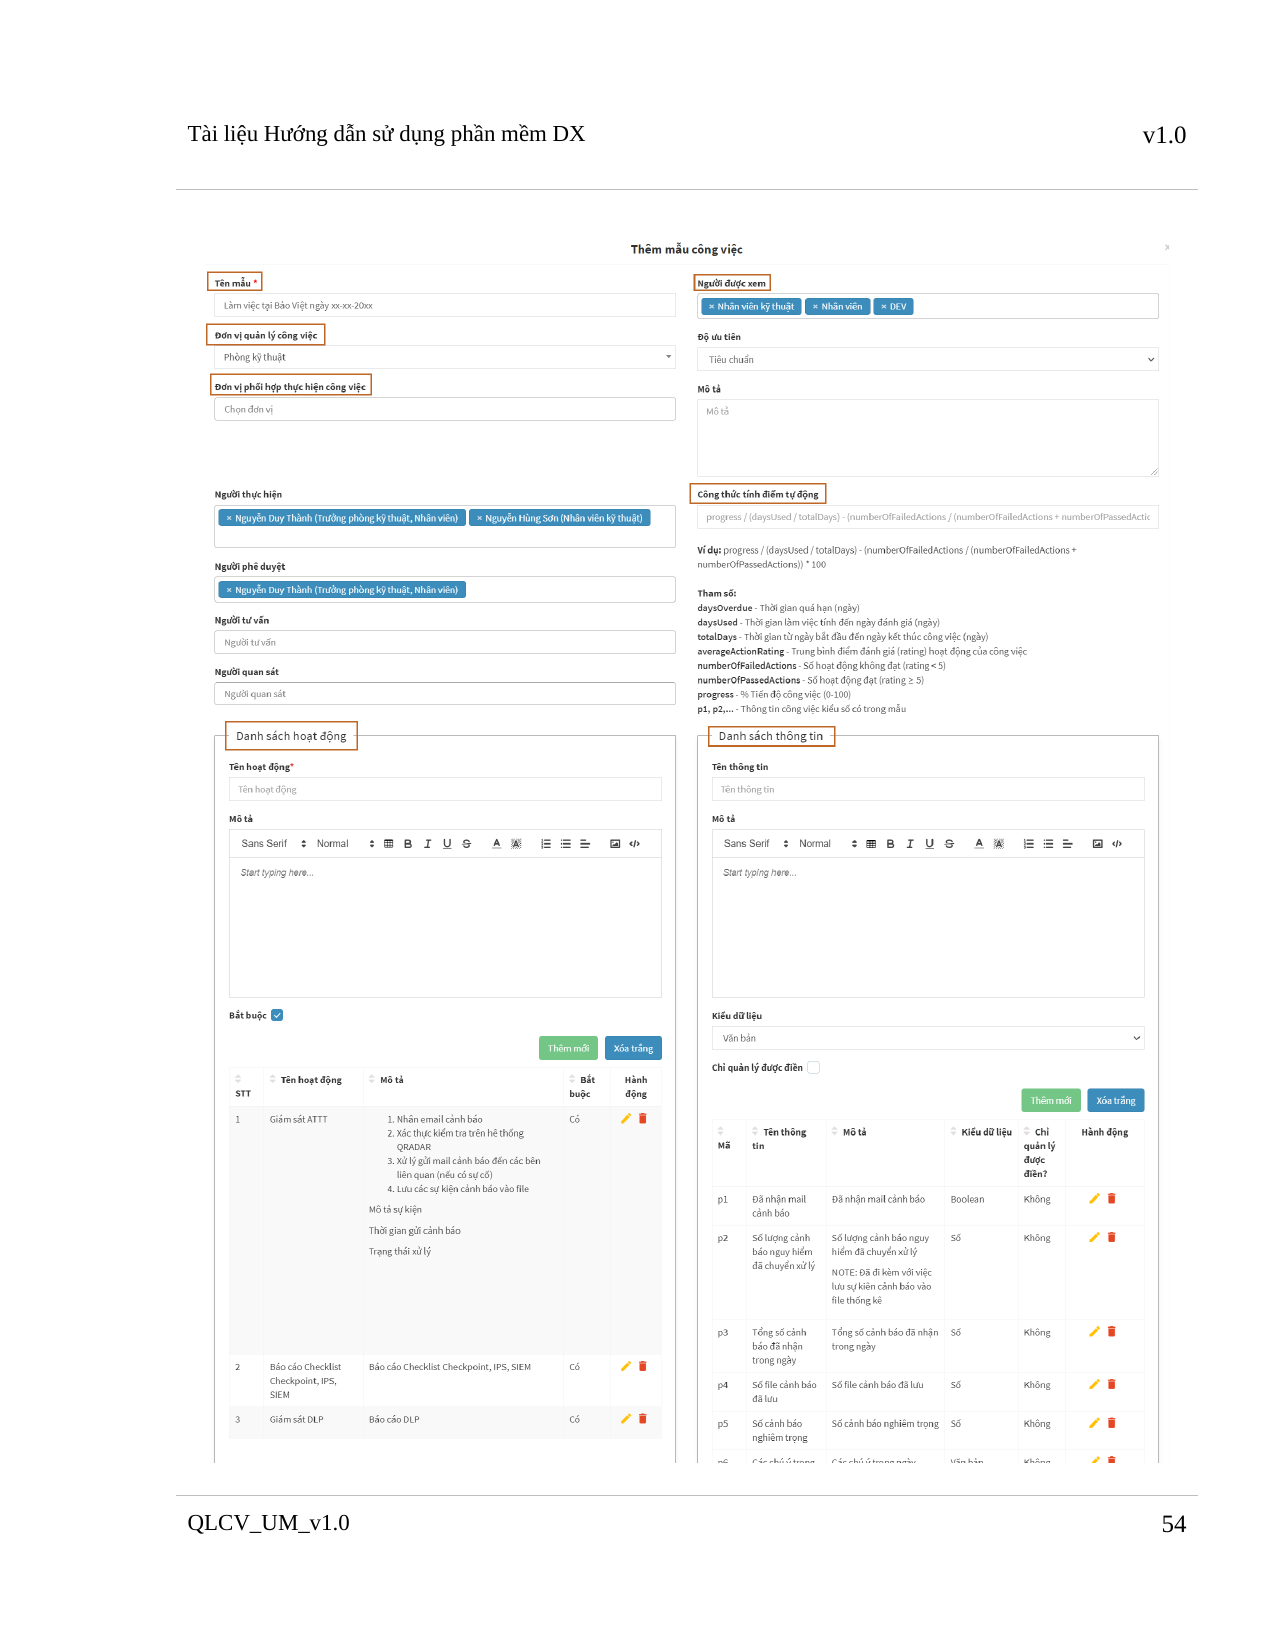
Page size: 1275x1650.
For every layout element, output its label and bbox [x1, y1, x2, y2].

picture [204, 230, 1170, 1463]
